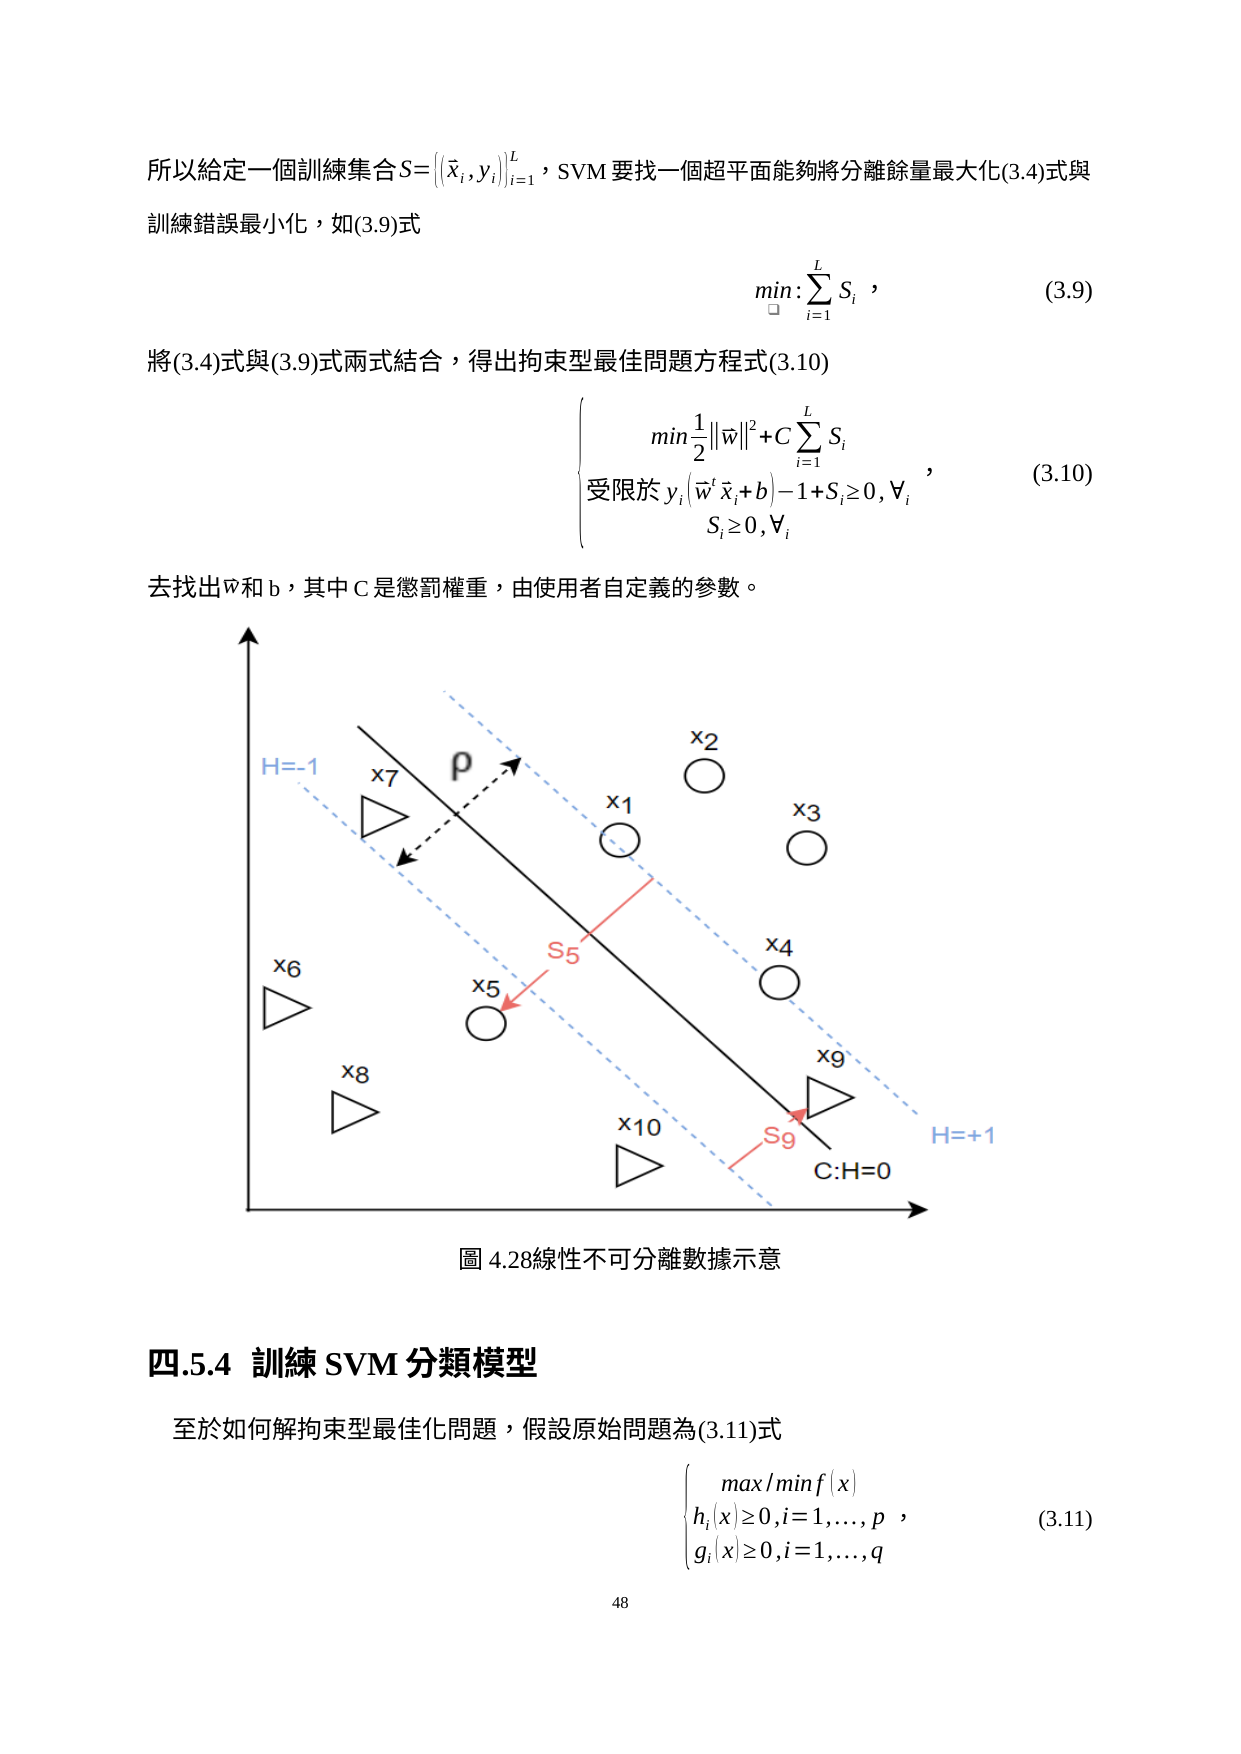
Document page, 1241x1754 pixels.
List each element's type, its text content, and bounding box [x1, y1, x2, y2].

subtitle 訓練SVM分類模型 [148, 1337, 1067, 1385]
text ， (3.10) [148, 396, 1092, 550]
text 去找出和b，其中C是懲罰權重，由使用者自定義的參數。 [148, 568, 1092, 604]
text 將(3.4)式與(3.9)式兩式結合，得出拘束型最佳問題方程式(3.10) [148, 342, 1092, 378]
text ， (3.9) [148, 256, 1092, 323]
text ， (3.11) [148, 1464, 1092, 1572]
text 至於如何解拘束型最佳化問題，假設原始問題為(3.11)式 [148, 1409, 1092, 1446]
picture [234, 622, 1006, 1226]
text 所以給定一個訓練集合，SVM要找一個超平面能夠將分離餘量最大化(3.4)式與訓練錯誤最小化，如(3.9)式 [148, 148, 1092, 239]
